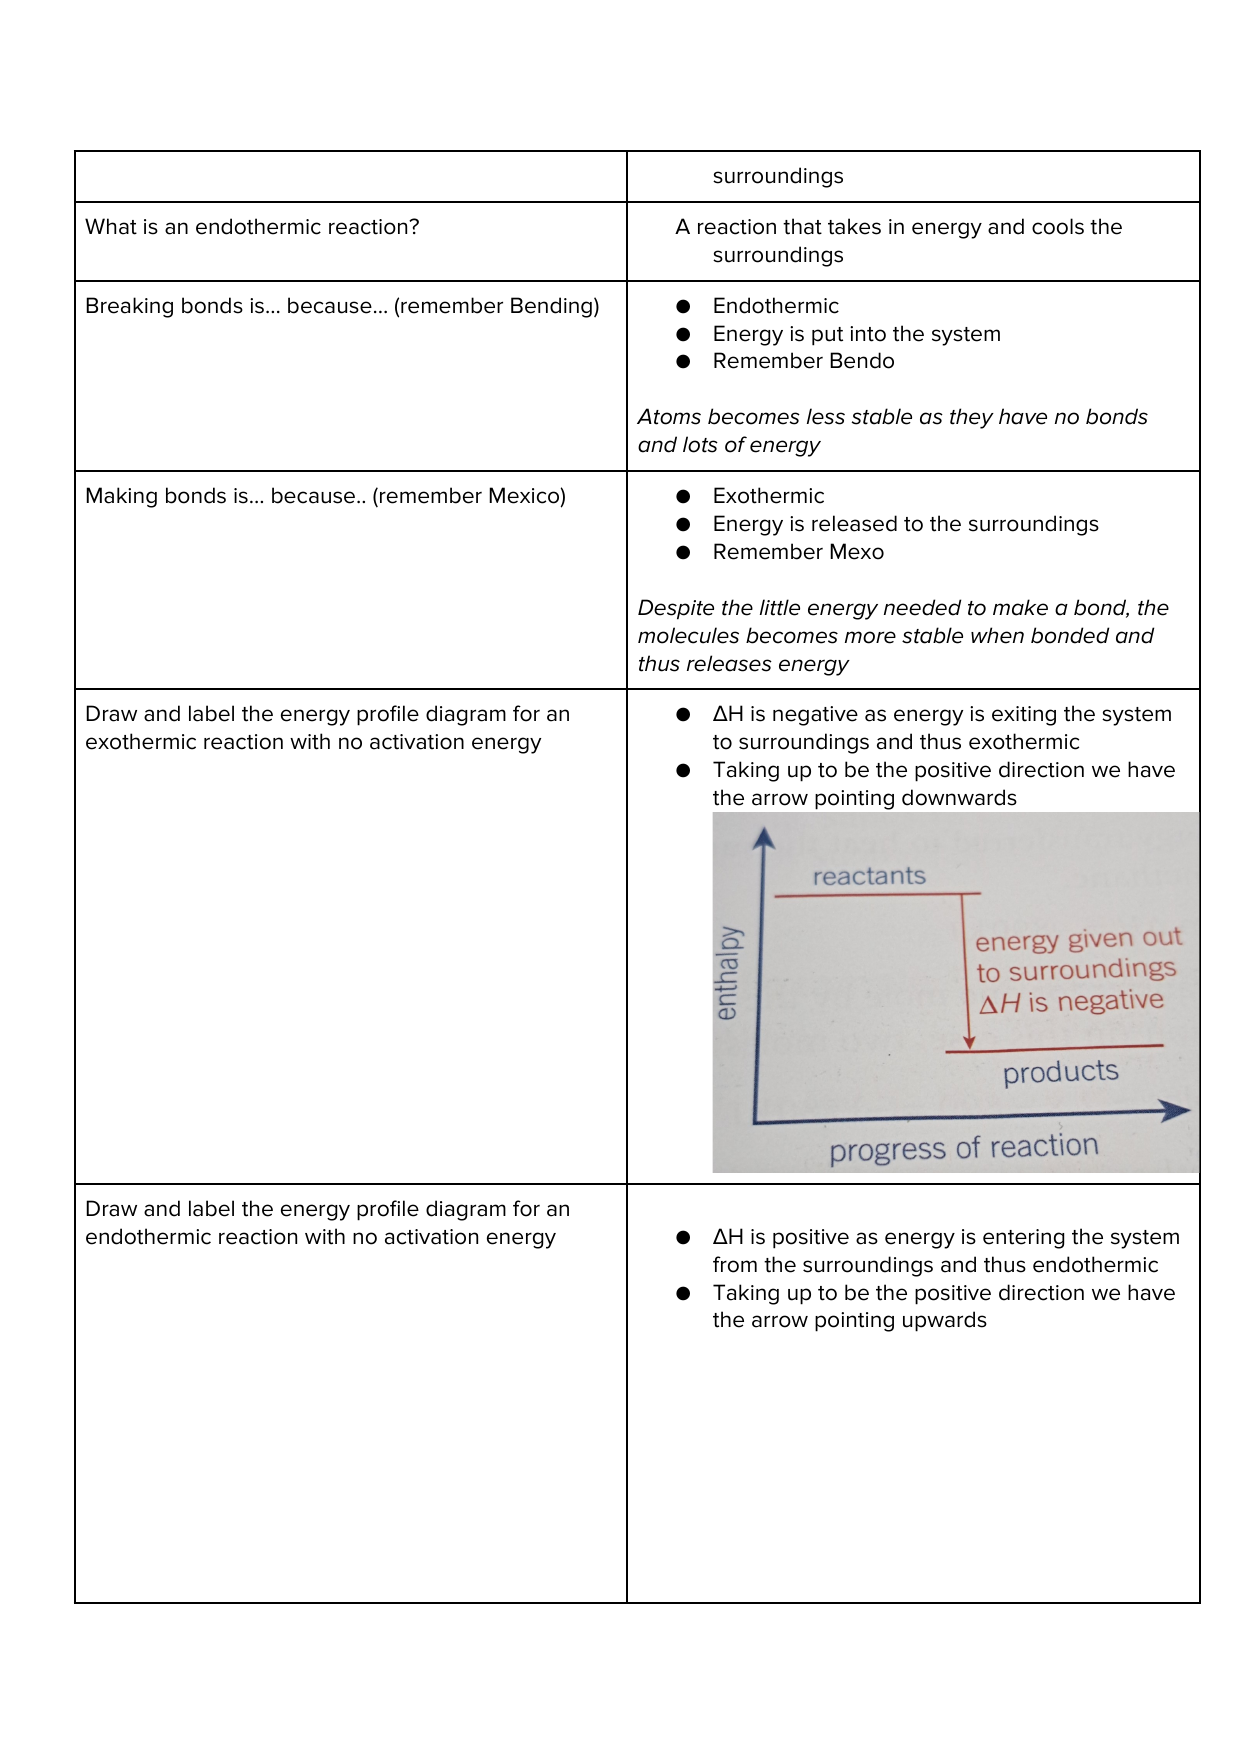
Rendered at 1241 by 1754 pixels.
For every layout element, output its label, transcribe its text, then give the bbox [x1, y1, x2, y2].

picture [712, 812, 1200, 1173]
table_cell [628, 1185, 1199, 1602]
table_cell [628, 152, 1199, 201]
table_cell Endothermic Energy is put into the system Remember Bendo Atoms becomes less stable as they have no bonds and lots of energy [628, 282, 1199, 470]
table_cell What is an endothermic reaction? [76, 203, 626, 279]
table_cell ΔH is negative as energy is exiting the system to surroundings and thus exothermic Taking up to be the positive direction we have the arrow pointing downwards [628, 690, 1199, 1183]
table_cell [76, 1185, 626, 1602]
table_cell Making bonds is… because.. (remember Mexico) [76, 472, 626, 688]
table_cell Draw and label the energy profile diagram for an exothermic reaction with no activation energy [76, 690, 626, 1183]
table_cell A reaction that takes in energy and cools the surroundings [628, 203, 1199, 279]
table_cell Breaking bonds is… because… (remember Bending) [76, 282, 626, 470]
table_cell Exothermic Energy is released to the surroundings Remember Mexo Despite the little energy needed to make a bond, the molecules becomes more stable when bonded and thus releases energy [628, 472, 1199, 688]
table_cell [76, 152, 626, 201]
